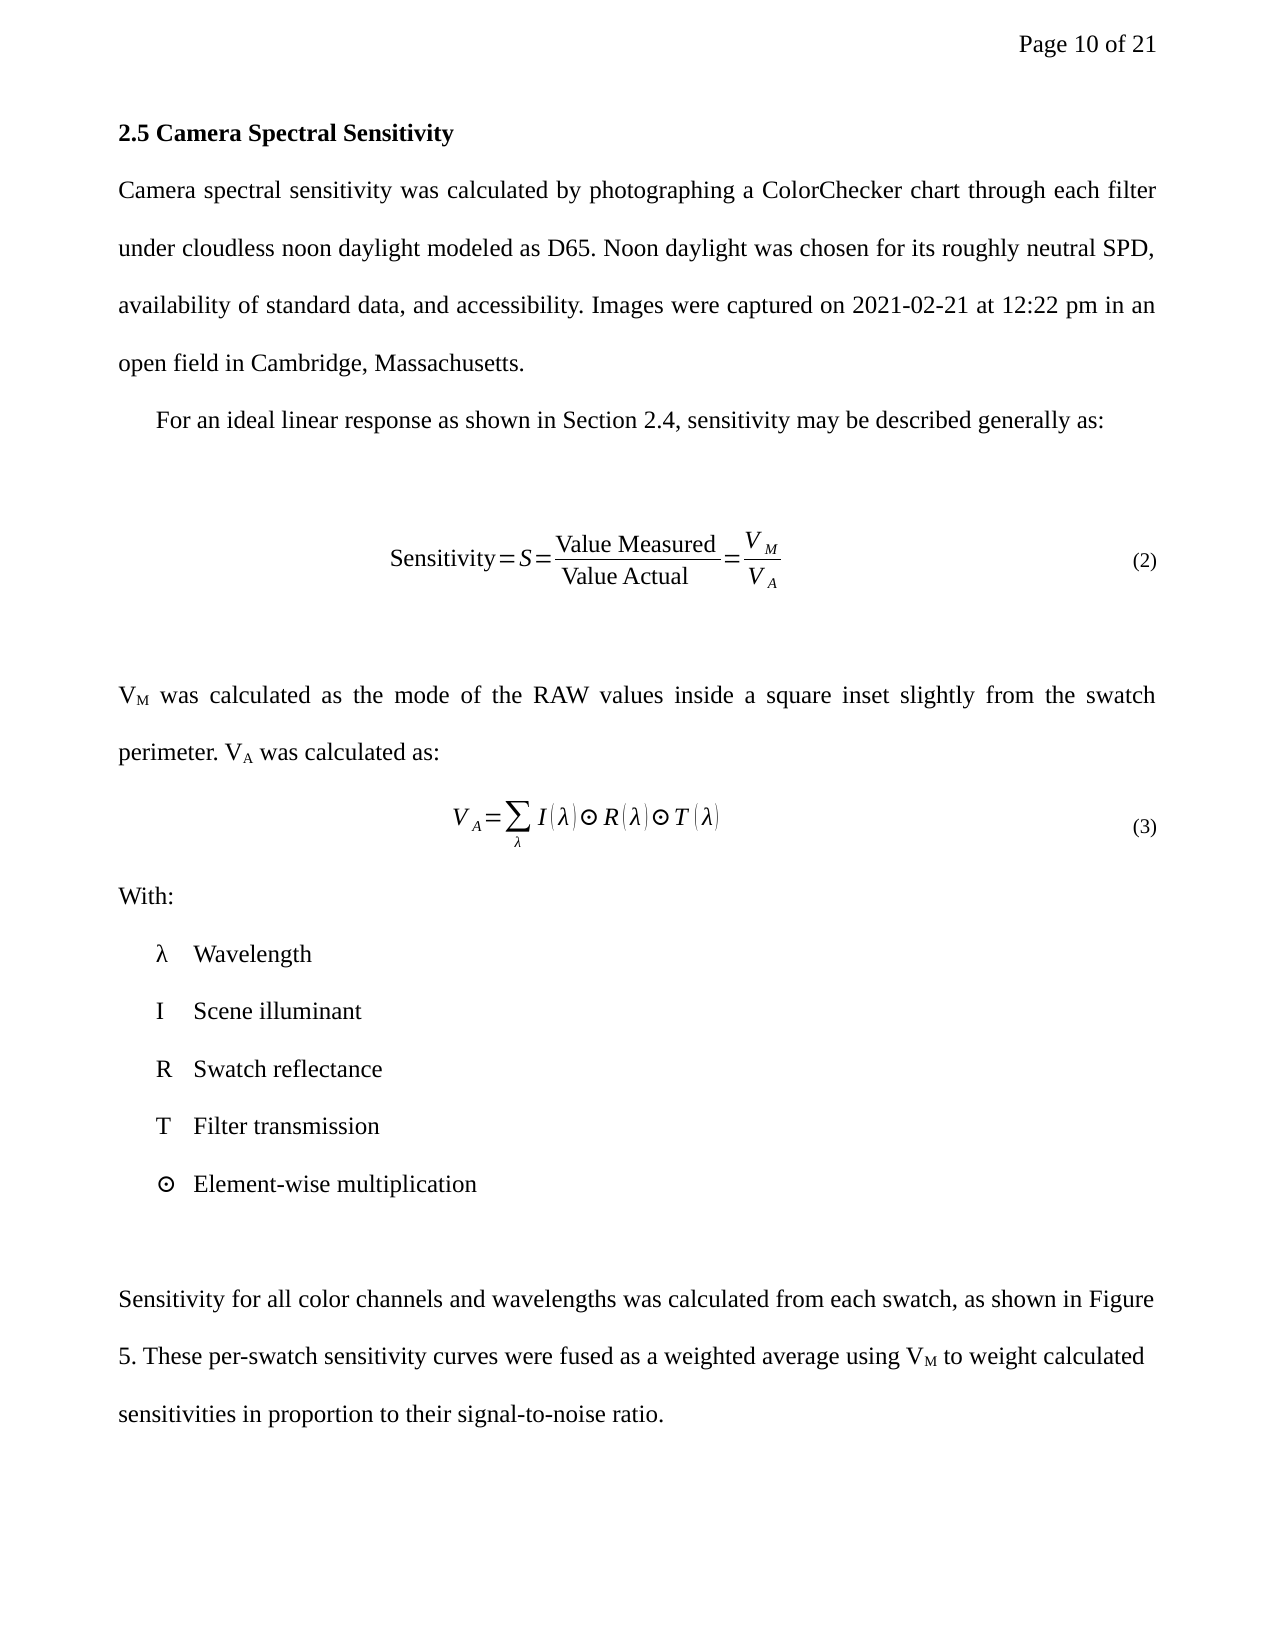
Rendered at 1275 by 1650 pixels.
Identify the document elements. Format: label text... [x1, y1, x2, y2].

subtitle Camera Spectral Sensitivity [118, 118, 1157, 147]
table_header (3) [1047, 795, 1163, 881]
text I Scene illuminant [156, 996, 1157, 1025]
text T Filter transmission [156, 1111, 1157, 1140]
table_header [124, 795, 1047, 881]
text With: [118, 881, 1157, 910]
table_header [124, 521, 1047, 622]
text ⊙ Element-wise multiplication [156, 1169, 1157, 1197]
text λ Wavelength [156, 939, 1157, 967]
text R Swatch reflectance [156, 1054, 1157, 1082]
text Camera spectral sensitivity was calculated by photographing a ColorChecker chart through each filter under cloudless noon daylight modeled as D65. Noon daylight was chosen for its roughly neutral SPD, availability of standard data, and accessibility. Images were captured on 2021-02-21 at 12:22 pm in an open field in Cambridge, Massachusetts. [118, 176, 1157, 377]
table_header (2) [1047, 521, 1163, 622]
text Sensitivity for all color channels and wavelengths was calculated from each swatch, as shown in Figure 5. These per-swatch sensitivity curves were fused as a weighted average using VM to weight calculated sensitivities in proportion to their signal-to-noise ratio. [118, 1284, 1157, 1427]
text VM was calculated as the mode of the RAW values inside a square inset slightly from the swatch perimeter. VA was calculated as: [118, 680, 1157, 766]
text For an ideal linear response as shown in Section 2.4, sensitivity may be described generally as: [118, 406, 1157, 434]
